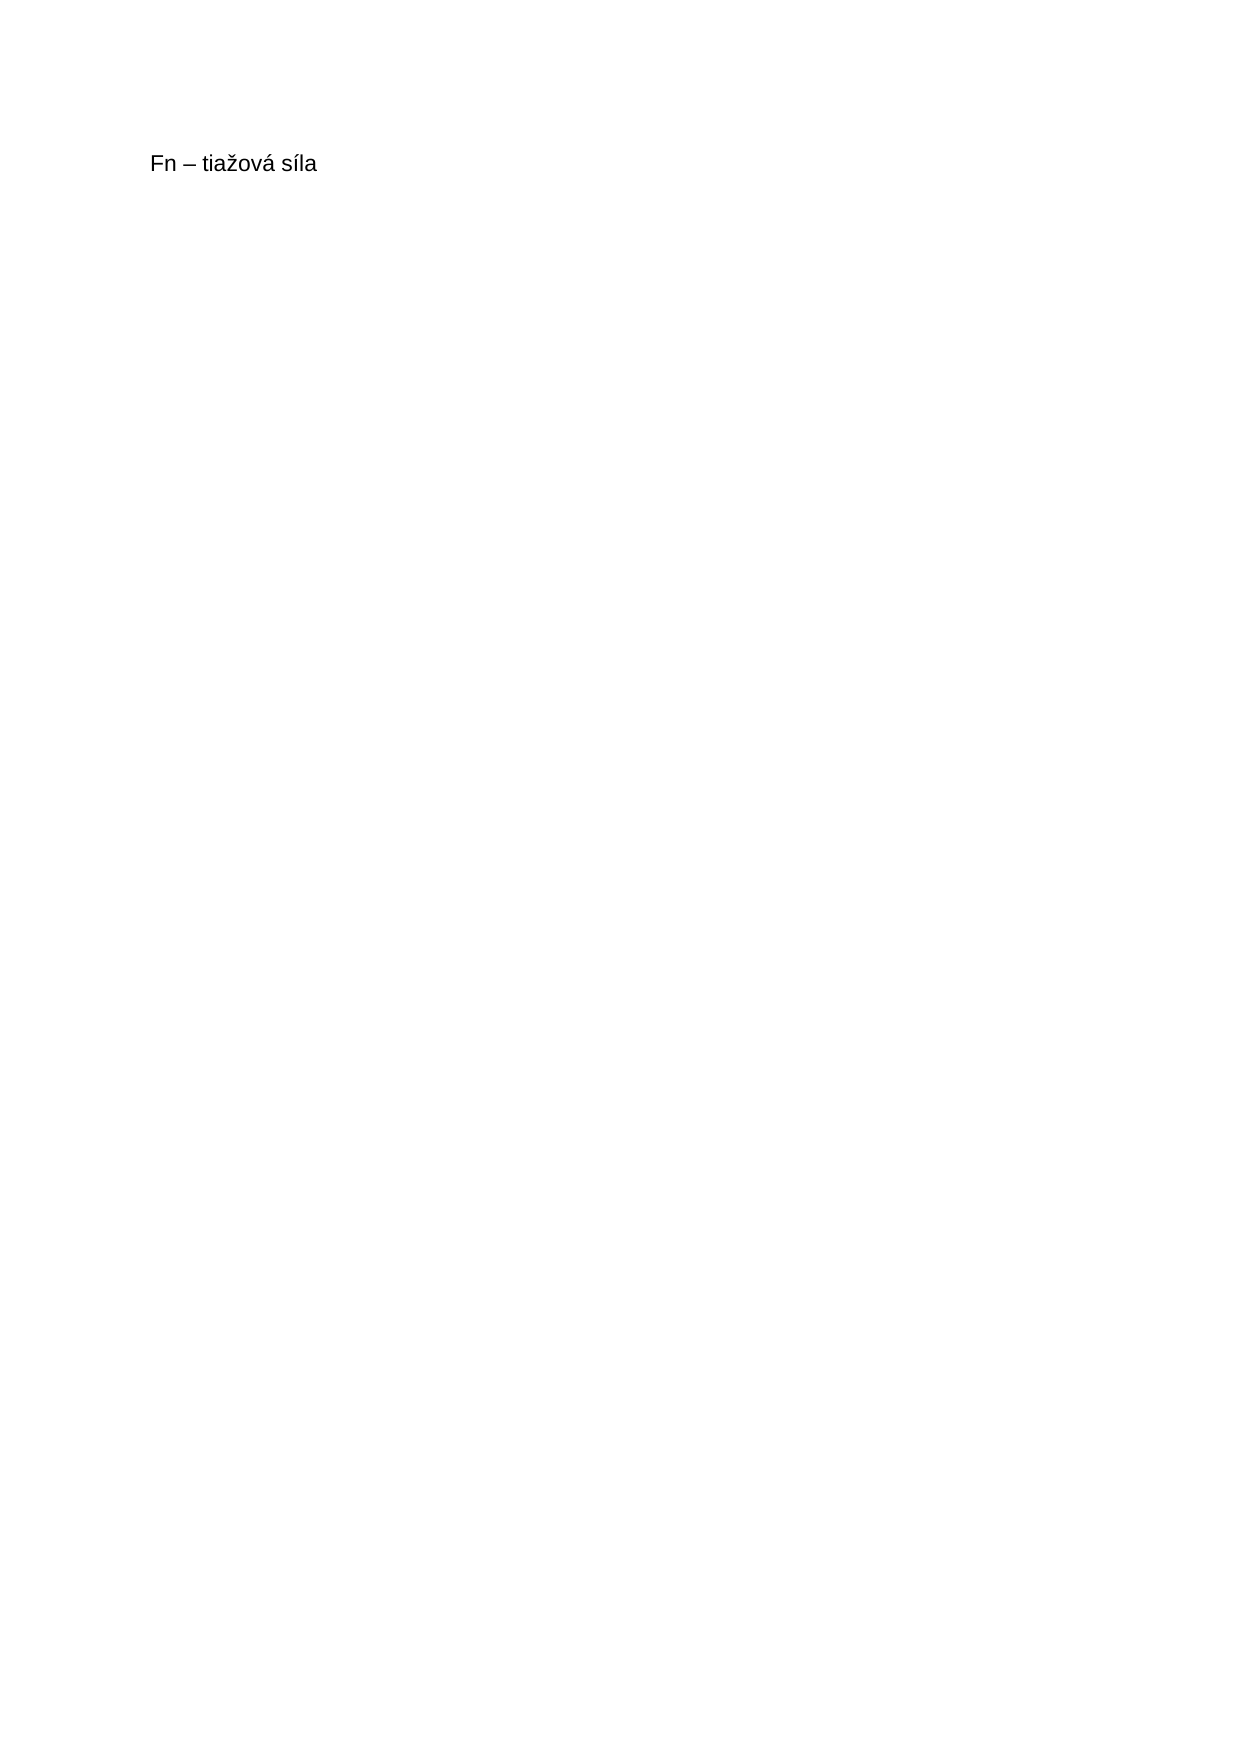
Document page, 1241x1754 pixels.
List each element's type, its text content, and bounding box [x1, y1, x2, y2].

text Fn – tiažová síla [150, 150, 1090, 176]
